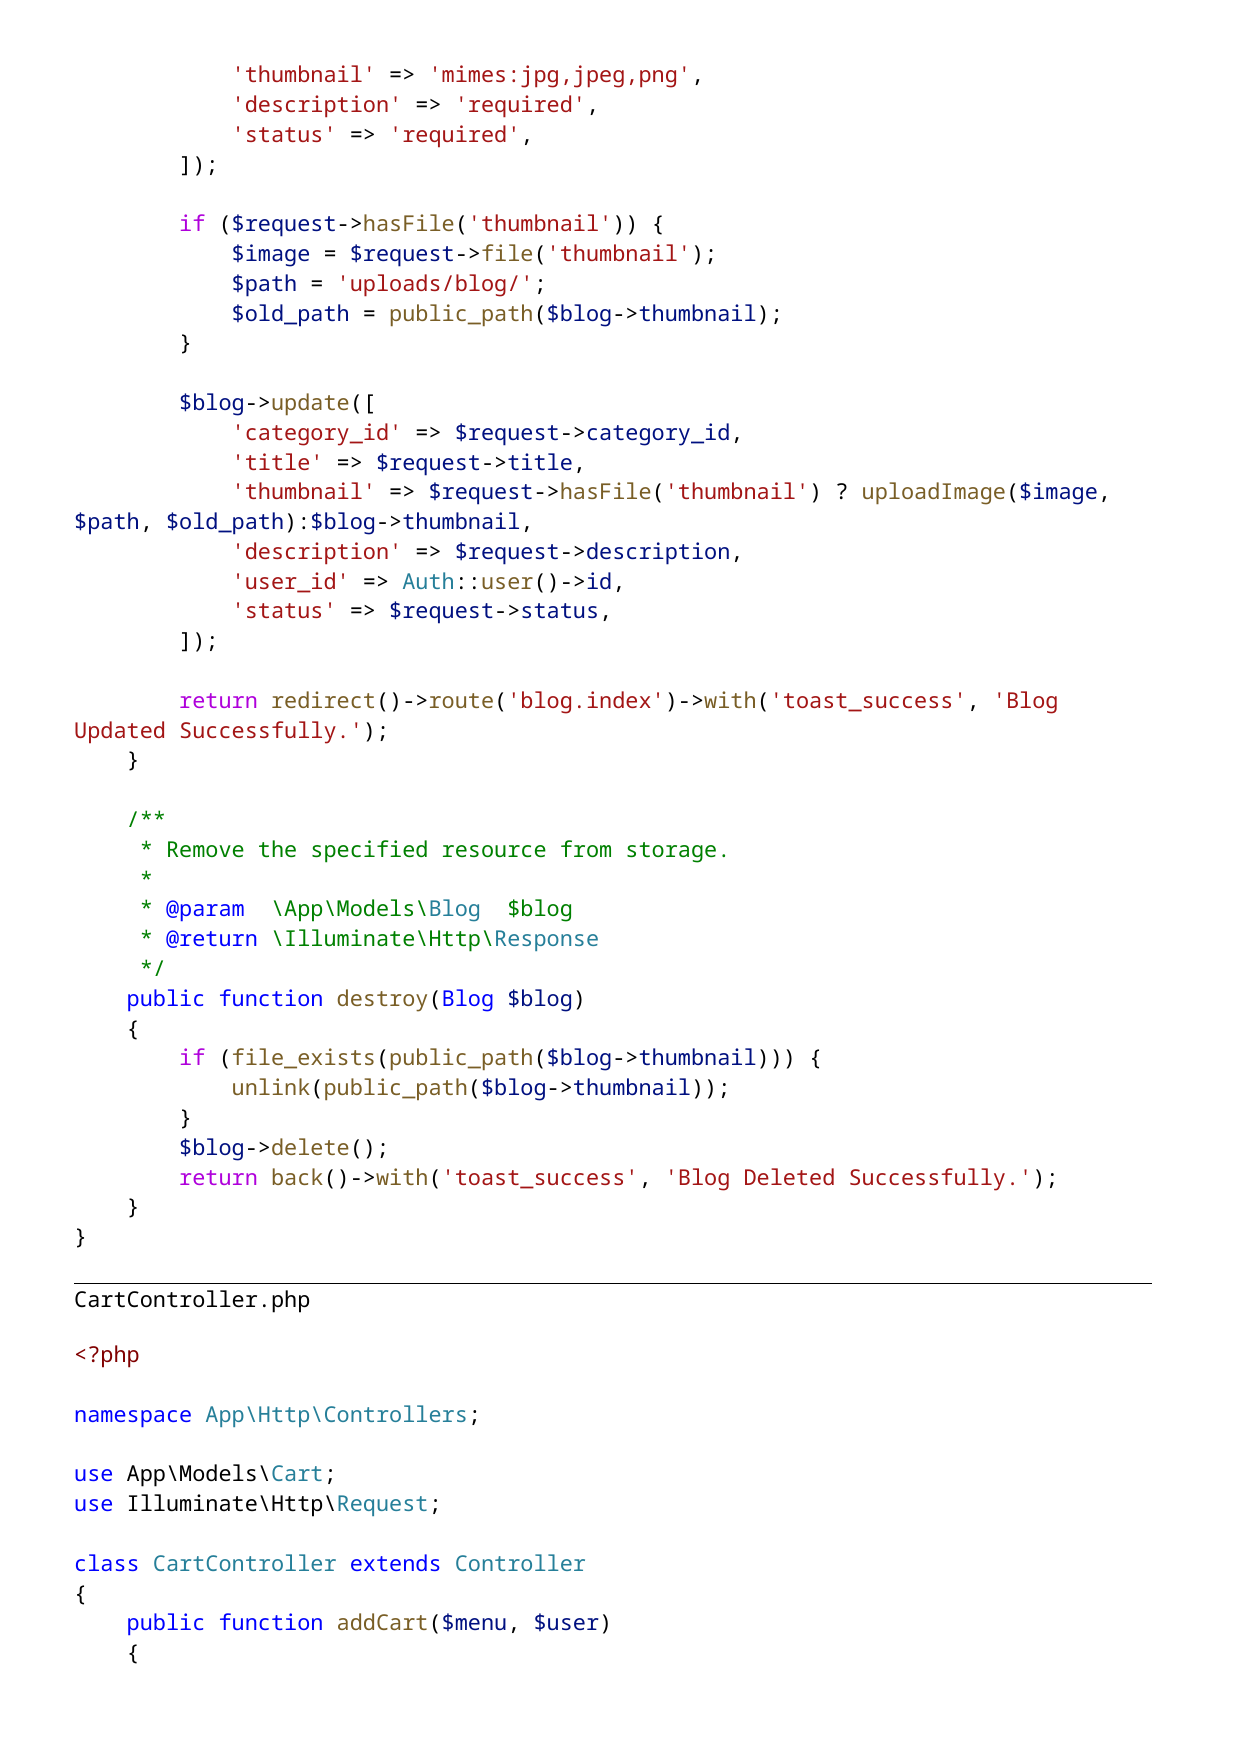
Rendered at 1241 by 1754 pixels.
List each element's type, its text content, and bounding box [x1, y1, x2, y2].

text use App\Models\Cart; [74, 1458, 1152, 1488]
text return redirect()->route('blog.index')->with('toast_success', 'Blog Updated Successfully.'); [74, 685, 1152, 744]
text if (file_exists(public_path($blog->thumbnail))) { [74, 1042, 1152, 1072]
text $image = $request->file('thumbnail'); [74, 238, 1152, 268]
text $blog->delete(); [74, 1132, 1152, 1161]
text 'description' => $request->description, [74, 536, 1152, 566]
text 'thumbnail' => $request->hasFile('thumbnail') ? uploadImage($image, $path, $old_path):$blog->thumbnail, [74, 476, 1152, 536]
text } [74, 1191, 1152, 1221]
text /** [74, 804, 1152, 834]
text class CartController extends Controller [74, 1548, 1152, 1578]
text * [74, 863, 1152, 893]
text use Illuminate\Http\Request; [74, 1488, 1152, 1518]
text ]); [74, 625, 1152, 655]
text } [74, 744, 1152, 774]
text */ [74, 953, 1152, 983]
text $blog->update([ [74, 387, 1152, 417]
text { [74, 1012, 1152, 1042]
text 'user_id' => Auth::user()->id, [74, 566, 1152, 595]
text public function addCart($menu, $user) [74, 1607, 1152, 1637]
text 'description' => 'required', [74, 89, 1152, 119]
text { [74, 1637, 1152, 1667]
text return back()->with('toast_success', 'Blog Deleted Successfully.'); [74, 1161, 1152, 1191]
text 'status' => $request->status, [74, 595, 1152, 625]
text { [74, 1578, 1152, 1607]
text namespace App\Http\Controllers; [74, 1399, 1152, 1429]
text } [74, 327, 1152, 357]
text 'status' => 'required', [74, 119, 1152, 148]
text 'title' => $request->title, [74, 446, 1152, 476]
text * Remove the specified resource from storage. [74, 834, 1152, 863]
text 'category_id' => $request->category_id, [74, 417, 1152, 446]
text } [74, 1102, 1152, 1132]
text $old_path = public_path($blog->thumbnail); [74, 297, 1152, 327]
text CartController.php [74, 1284, 1152, 1314]
text <?php [74, 1339, 1152, 1369]
text $path = 'uploads/blog/'; [74, 268, 1152, 297]
text } [74, 1221, 1152, 1251]
text ]); [74, 148, 1152, 178]
text * @return \Illuminate\Http\Response [74, 923, 1152, 953]
text unlink(public_path($blog->thumbnail)); [74, 1072, 1152, 1102]
text if ($request->hasFile('thumbnail')) { [74, 208, 1152, 238]
text * @param \App\Models\Blog $blog [74, 893, 1152, 923]
text 'thumbnail' => 'mimes:jpg,jpeg,png', [74, 59, 1152, 89]
text public function destroy(Blog $blog) [74, 983, 1152, 1012]
